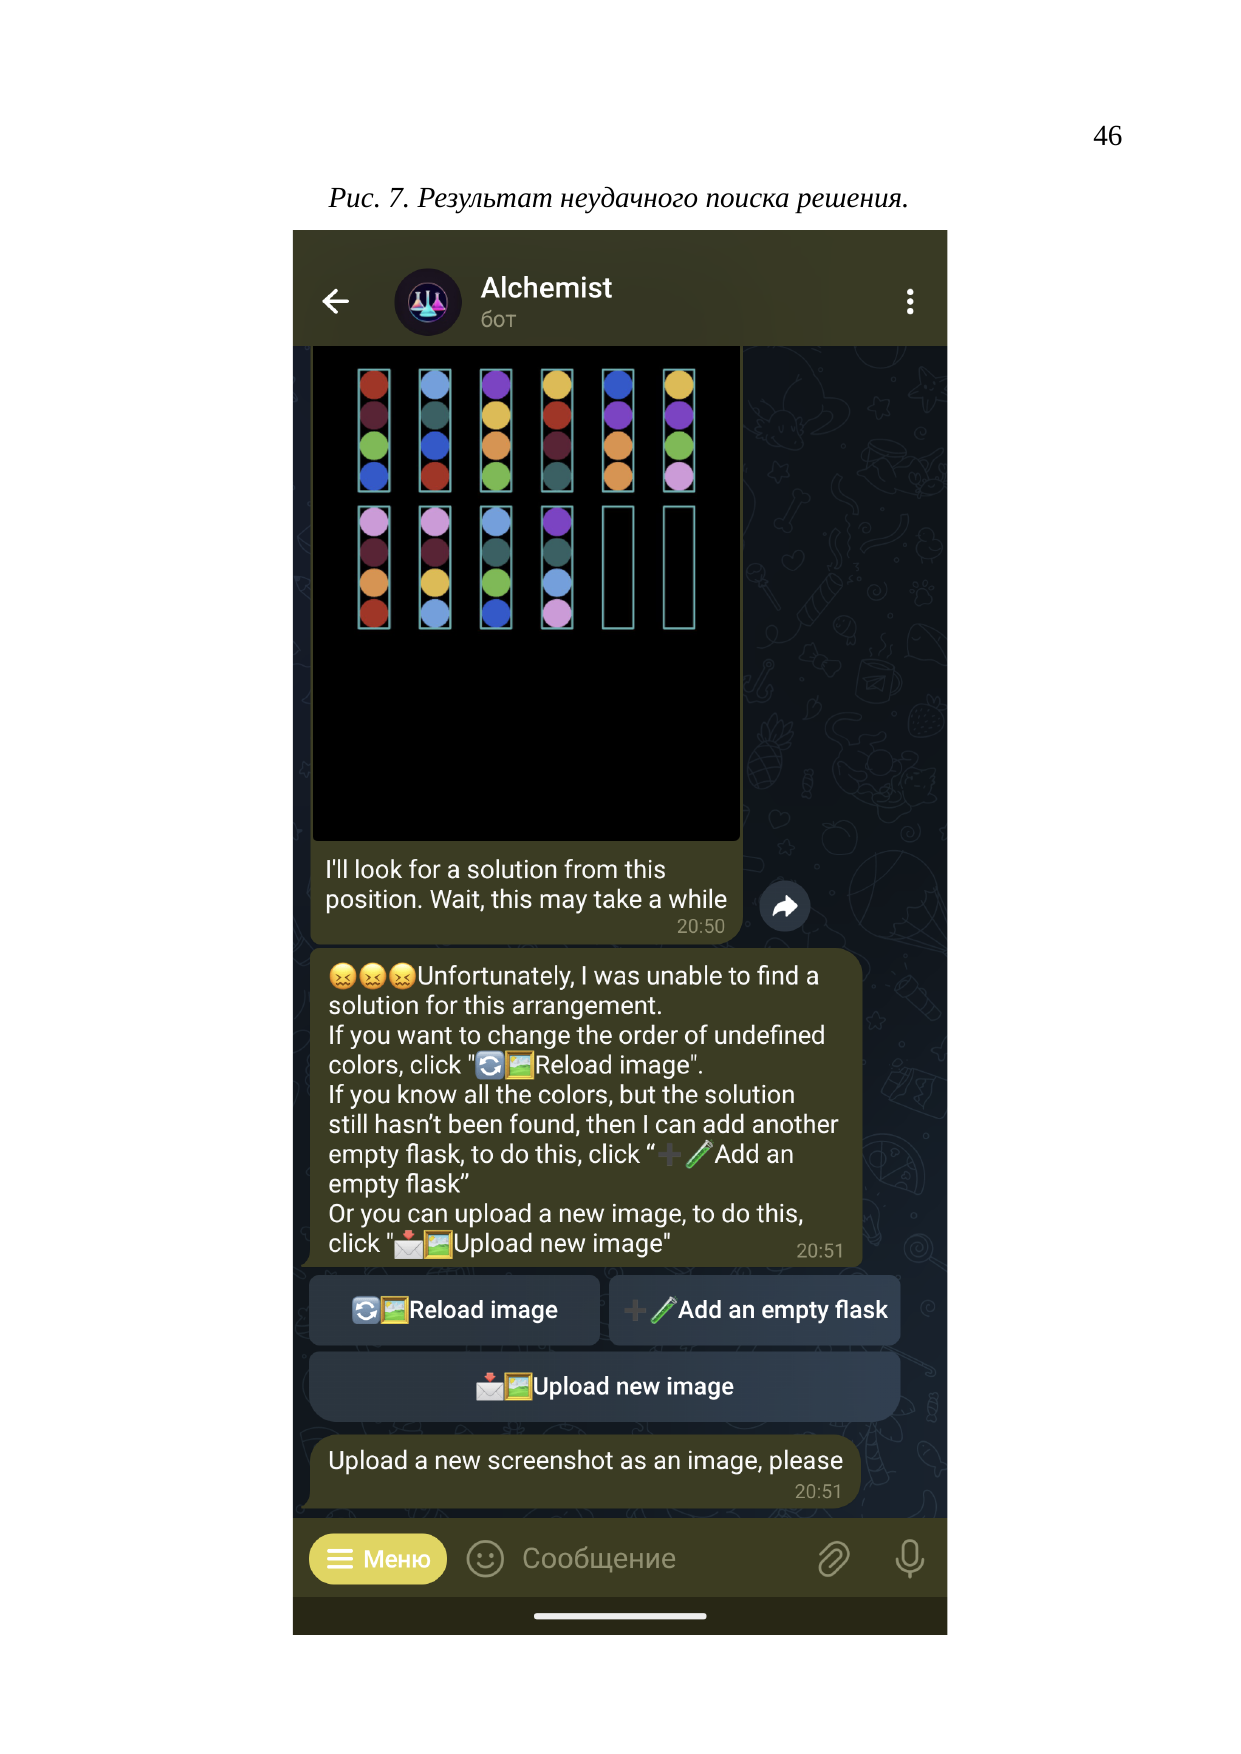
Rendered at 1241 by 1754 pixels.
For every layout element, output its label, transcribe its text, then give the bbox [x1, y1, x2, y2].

picture [293, 230, 948, 1635]
text Рис. 7. Результат неудачного поиска решения. [118, 180, 1122, 213]
